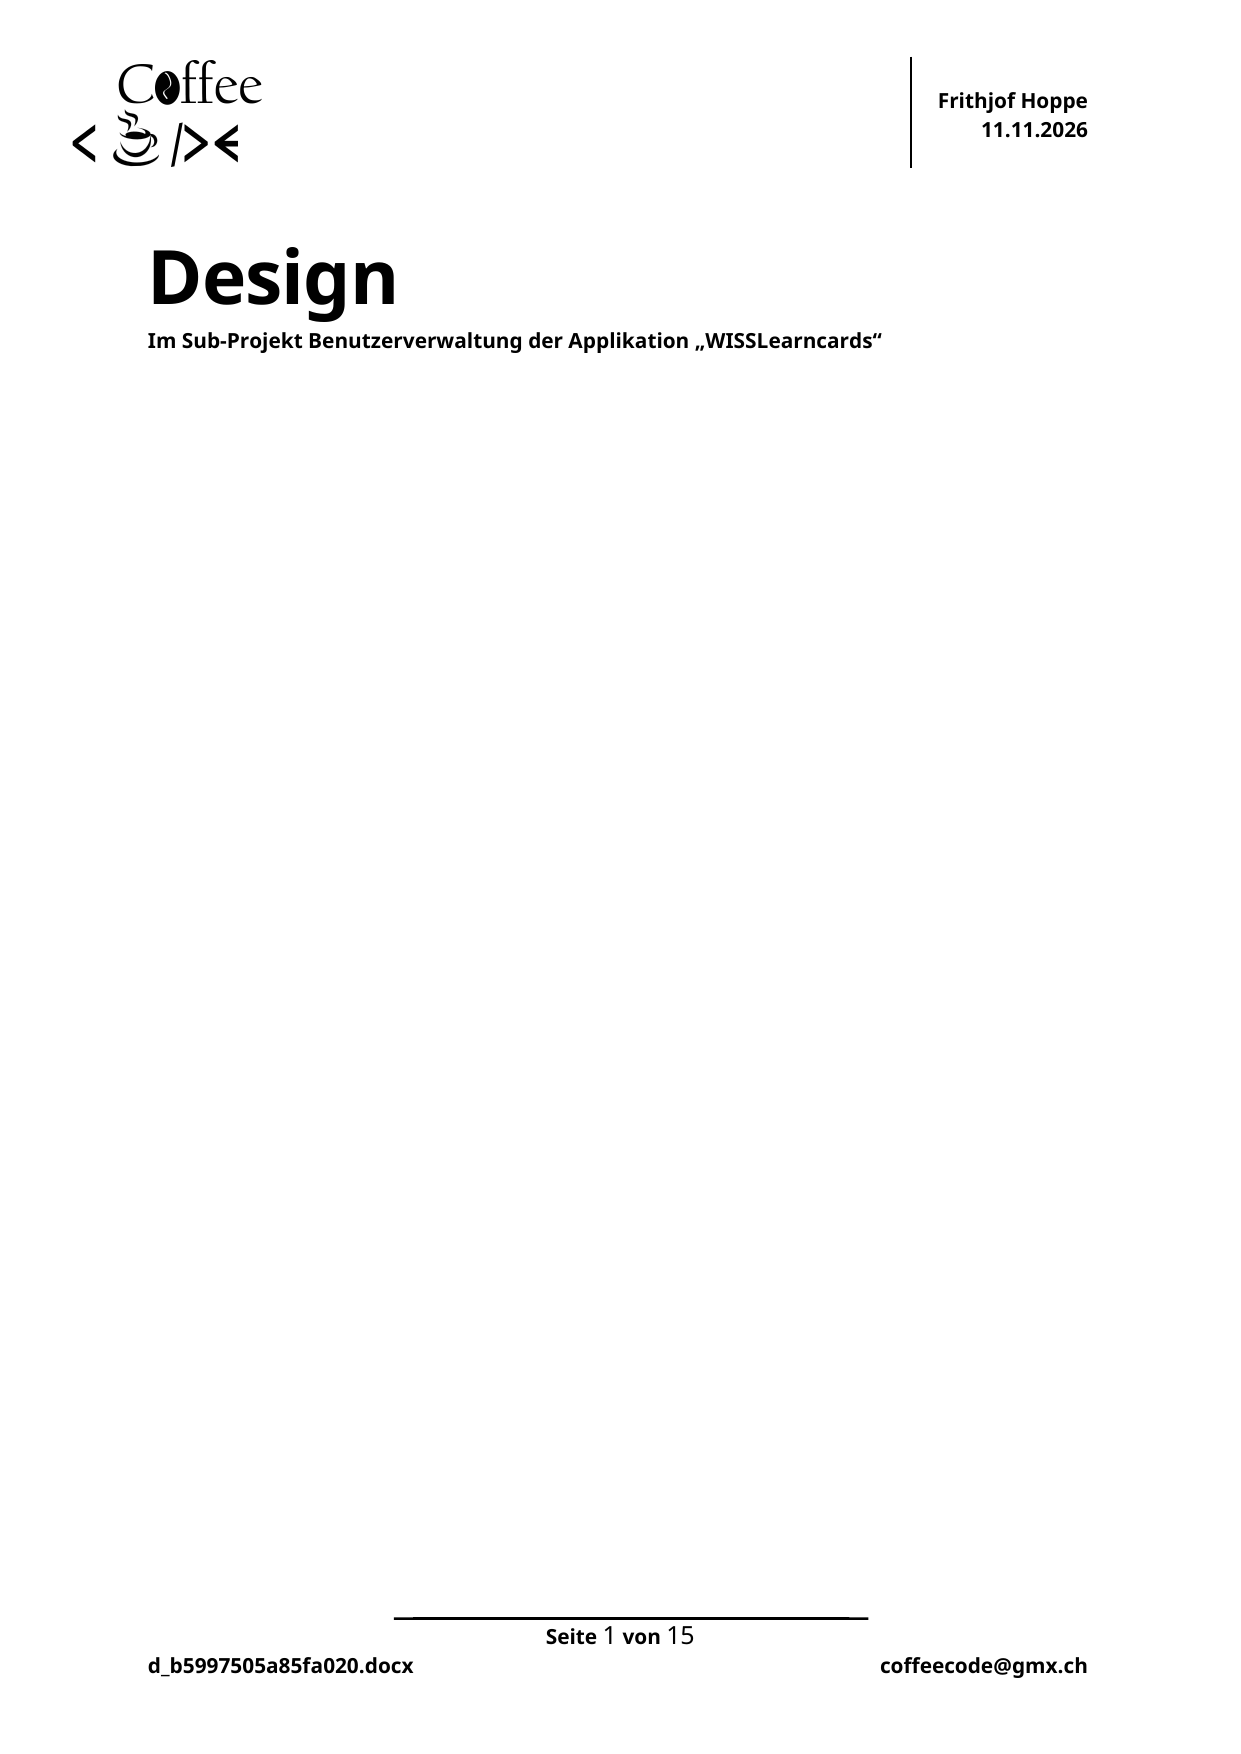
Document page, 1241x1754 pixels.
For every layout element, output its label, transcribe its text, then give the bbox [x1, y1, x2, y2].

text Im Sub-Projekt Benutzerverwaltung der Applikation „WISSLearncards“ [148, 327, 1092, 355]
title Design [148, 224, 1092, 327]
picture [72, 60, 262, 179]
